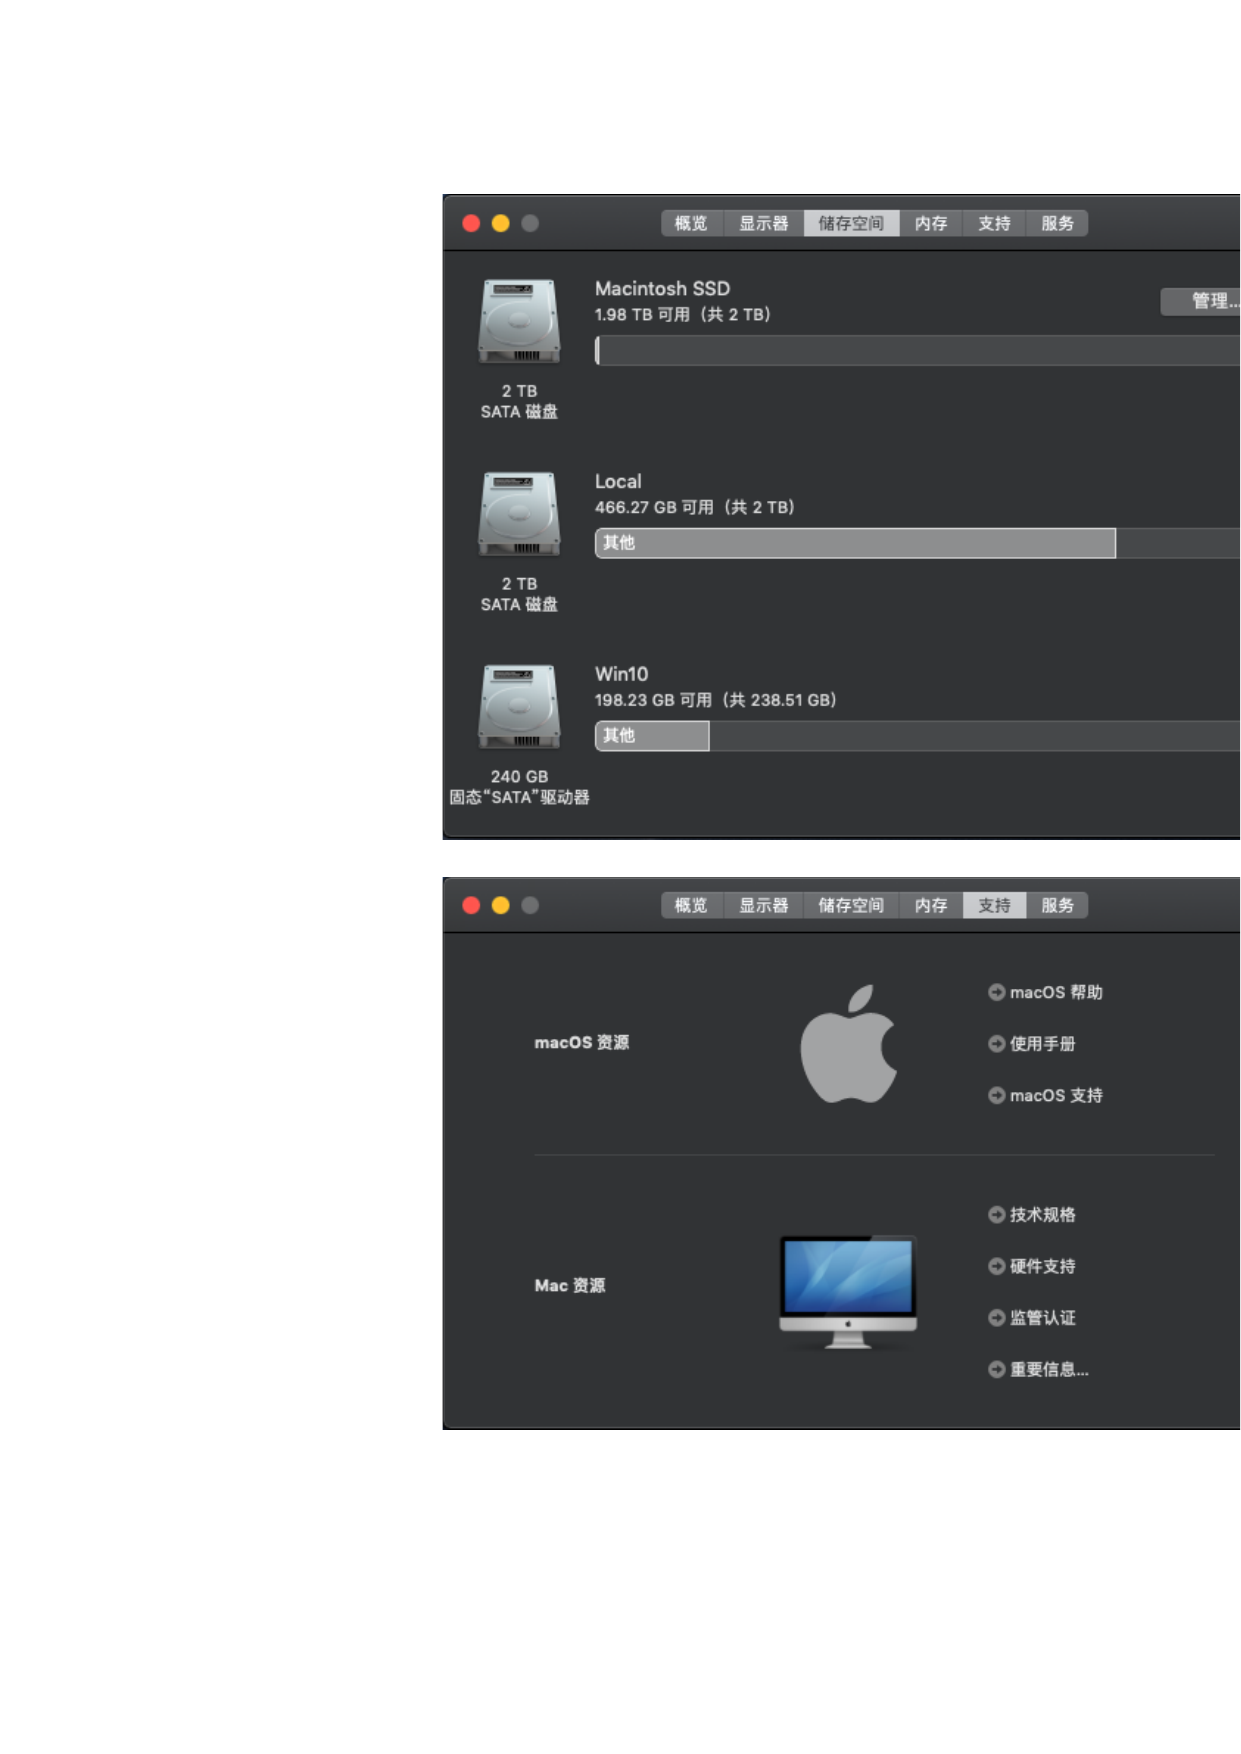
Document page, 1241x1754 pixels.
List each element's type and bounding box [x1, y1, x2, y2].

picture [442, 194, 1241, 840]
picture [442, 877, 1241, 1430]
table_header [188, 162, 1240, 1462]
